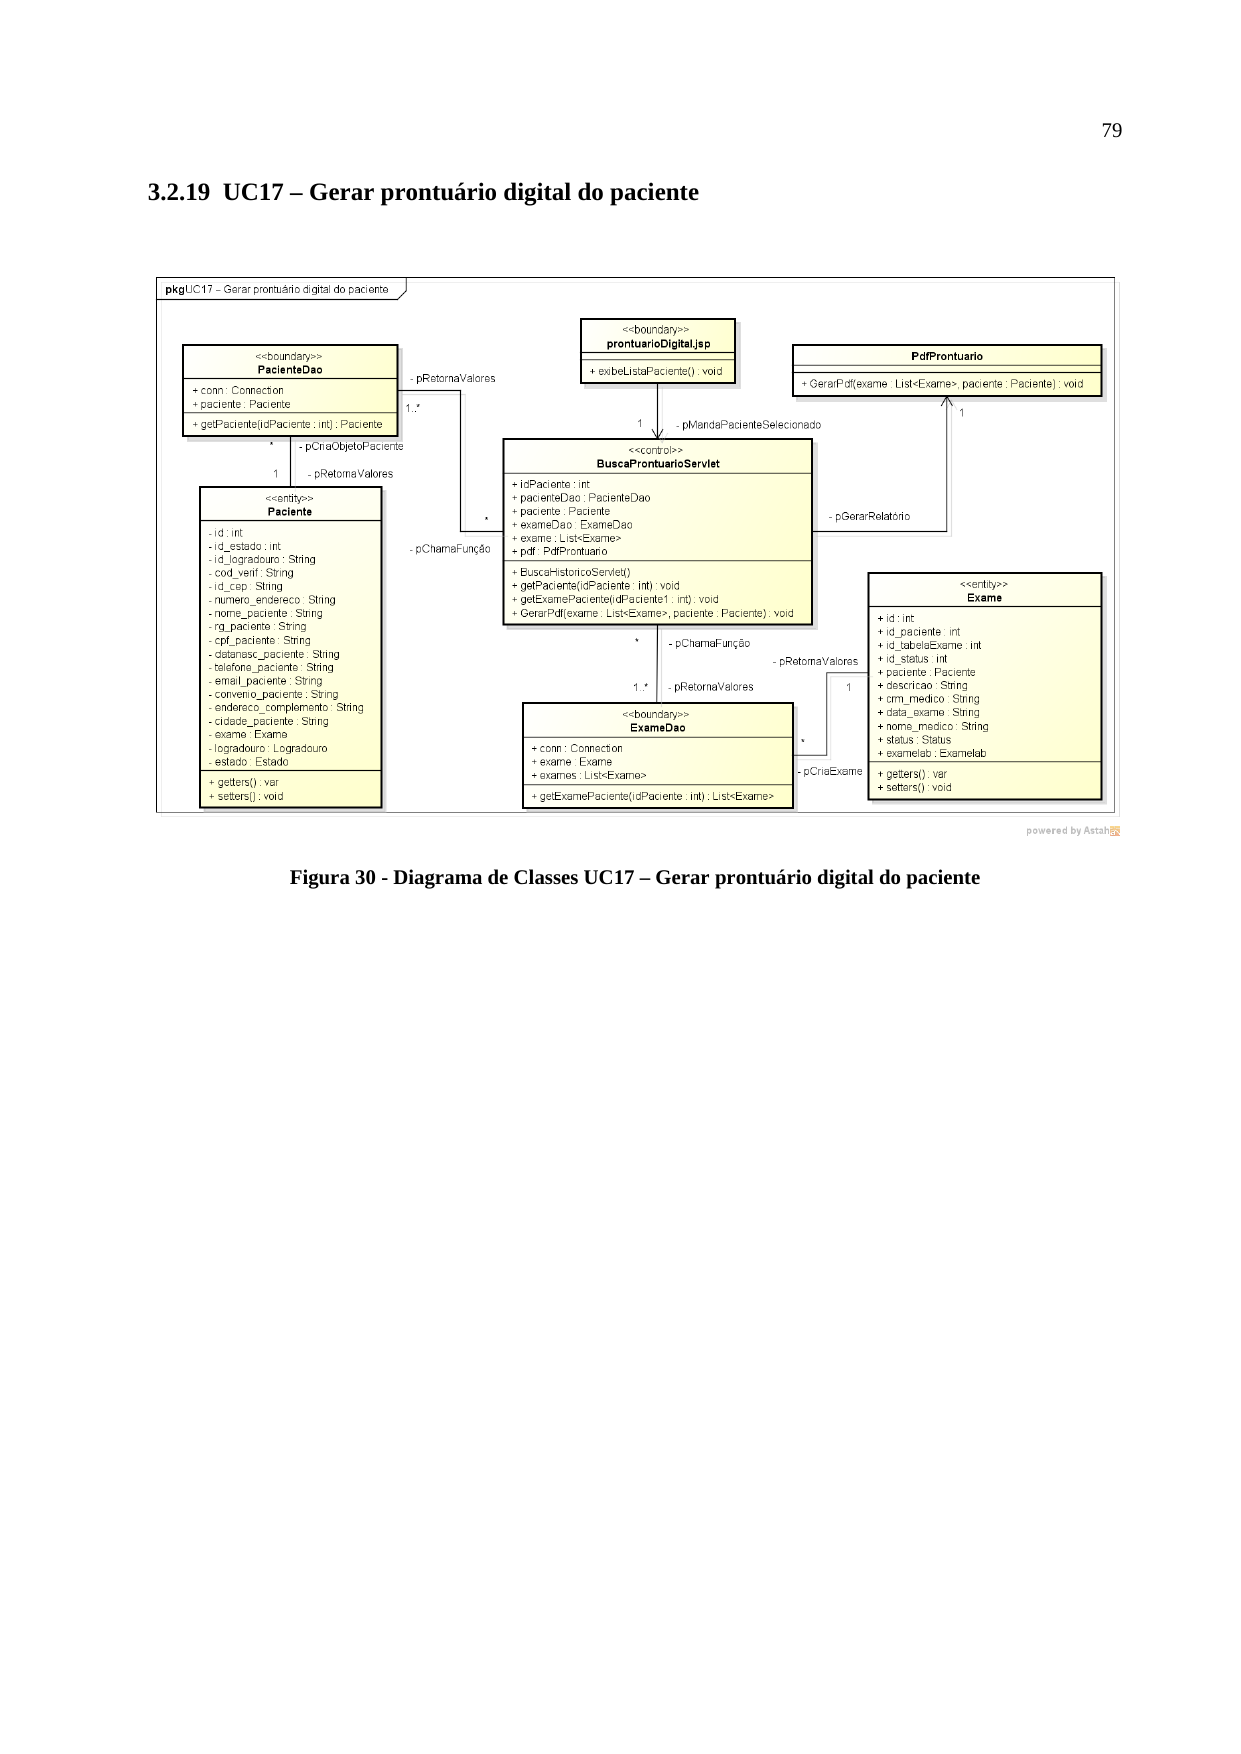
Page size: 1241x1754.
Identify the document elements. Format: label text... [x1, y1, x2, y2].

subtitle UC17 – Gerar prontuário digital do paciente [148, 177, 1122, 206]
picture [147, 268, 1123, 839]
